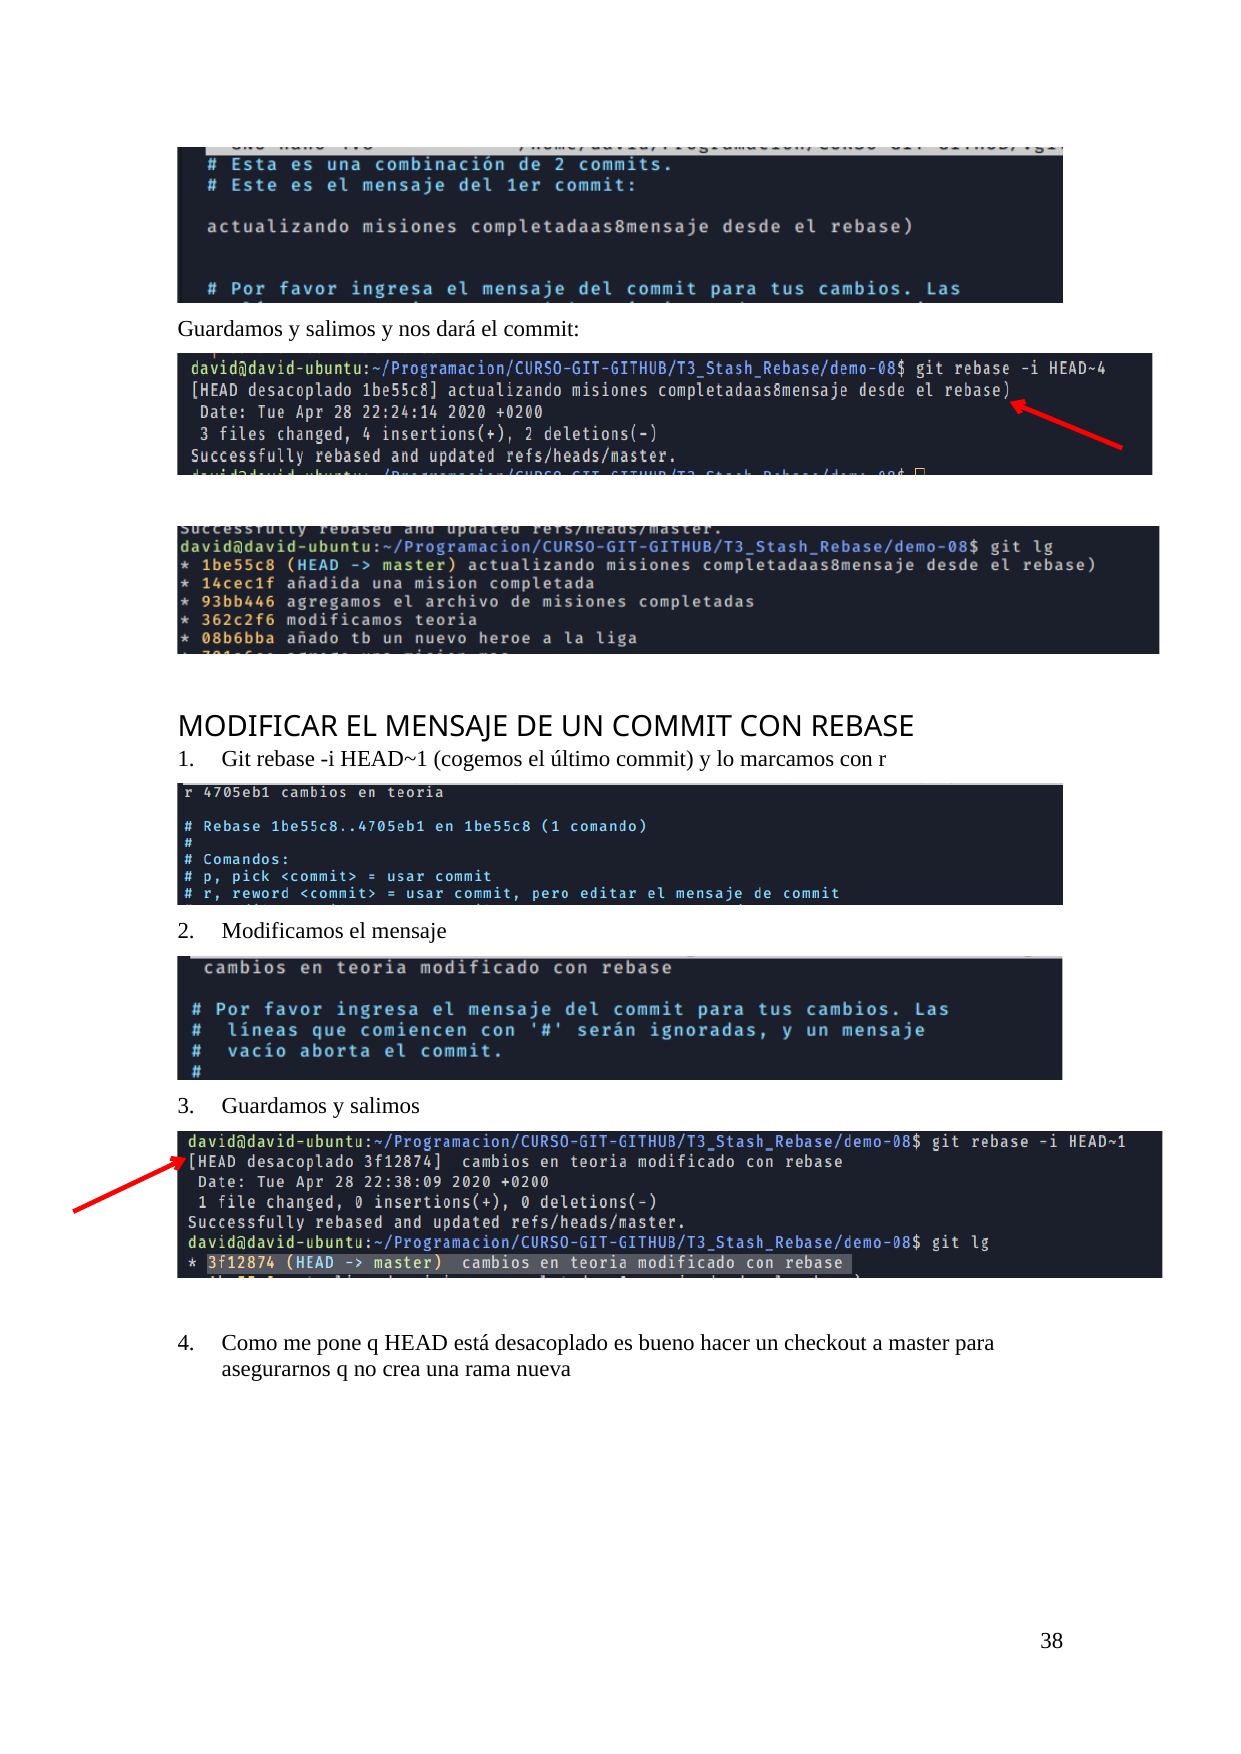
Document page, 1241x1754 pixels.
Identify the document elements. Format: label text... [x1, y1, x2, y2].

list Git rebase -i HEAD~1 (cogemos el último commit) y lo marcamos con r [177, 745, 1063, 771]
subtitle Modificar el mensaje de un commit con rebase [177, 705, 1063, 745]
text Guardamos y salimos y nos dará el commit: [177, 315, 1063, 341]
list Guardamos y salimos [177, 1092, 1063, 1119]
picture [177, 526, 1160, 654]
list Como me pone q HEAD está desacoplado es bueno hacer un checkout a master para asegurarnos q no crea una rama nueva [177, 1329, 1063, 1381]
picture [177, 783, 1063, 905]
picture [177, 353, 1153, 475]
picture [177, 147, 1063, 303]
picture [177, 956, 1063, 1080]
list Modificamos el mensaje [177, 917, 1063, 943]
picture [177, 1131, 1163, 1278]
